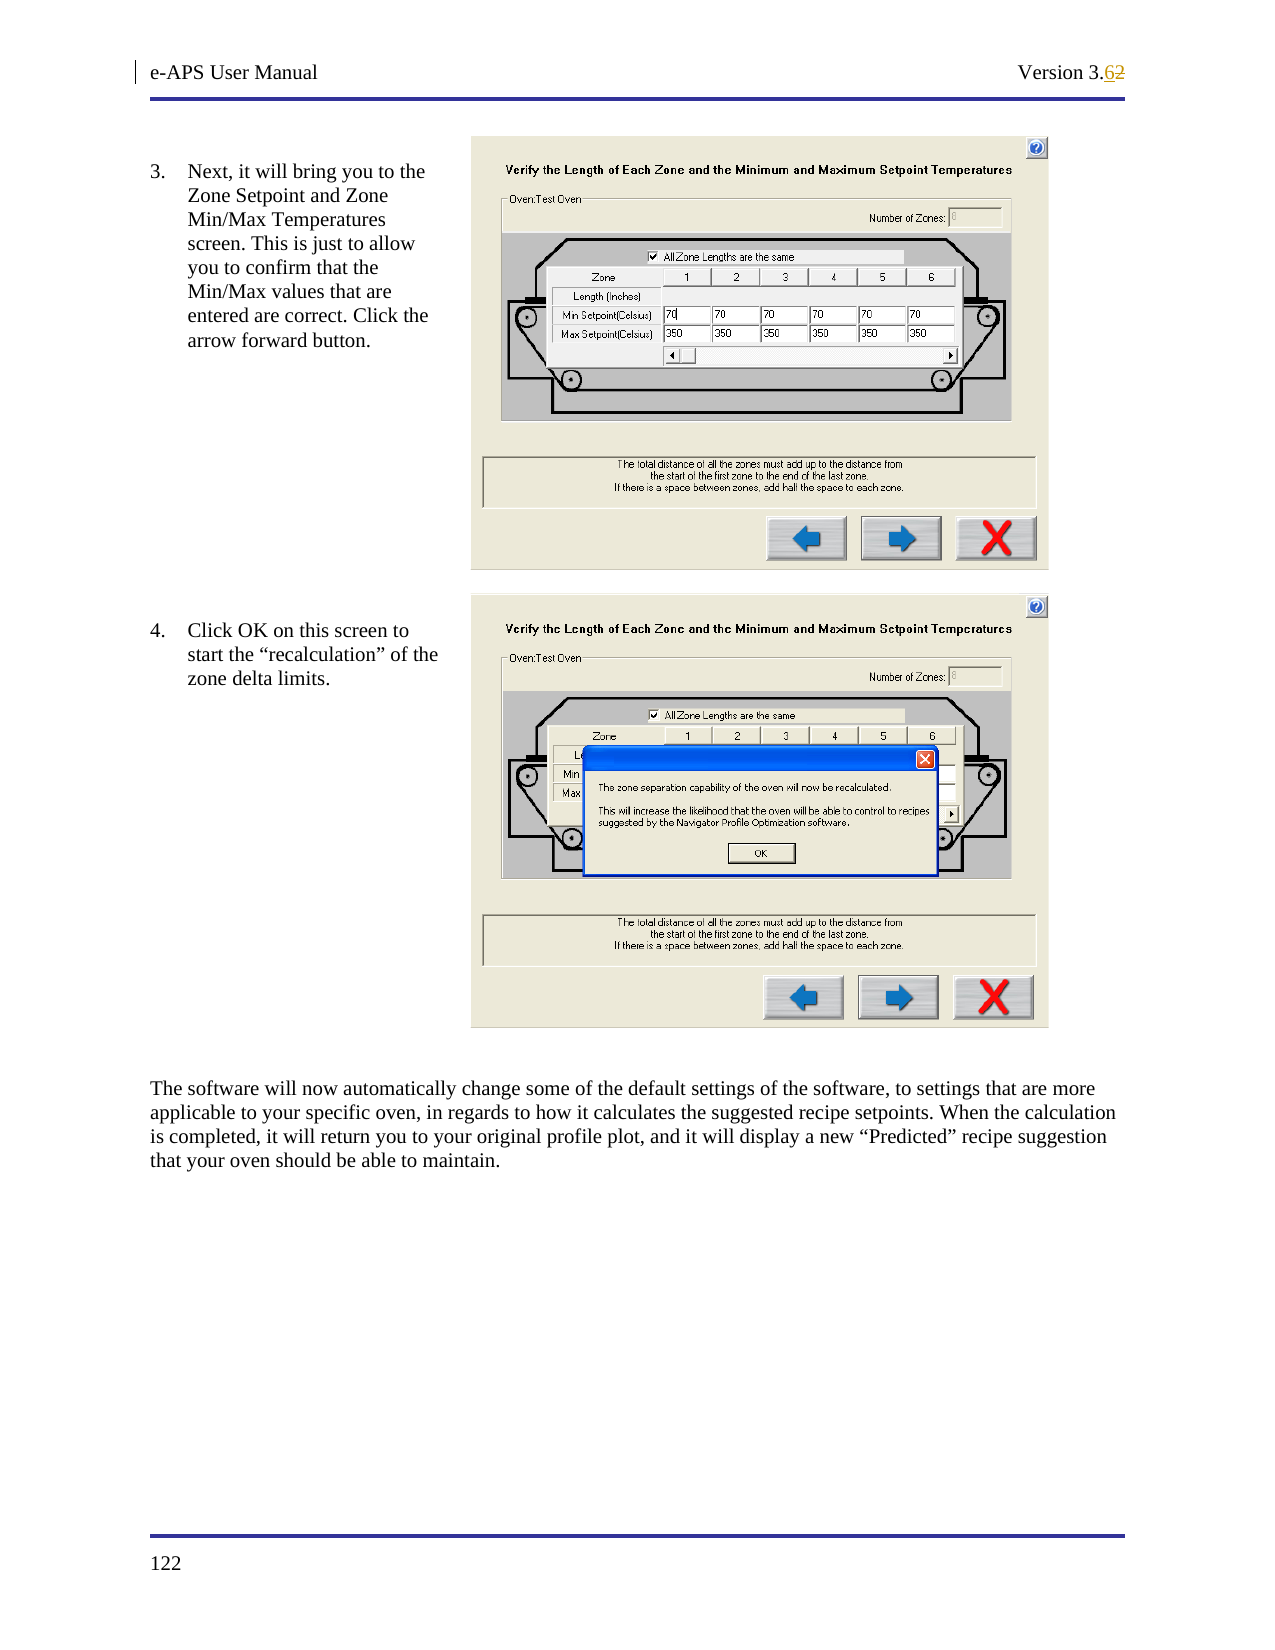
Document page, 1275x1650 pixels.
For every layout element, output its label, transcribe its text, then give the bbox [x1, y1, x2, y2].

table_cell [459, 594, 1061, 1052]
table_cell [459, 135, 1061, 593]
picture [470, 135, 1049, 570]
picture [470, 593, 1049, 1028]
table_cell Click OK on this screen to start the “recalculation” of the zone delta limits. [139, 594, 459, 1052]
text The software will now automatically change some of the default settings of the software, to settings that are more applicable to your specific oven, in regards to how it calculates the suggested recipe setpoints. When the calculation is completed, it will return you to your original profile plot, and it will display a new “Predicted” recipe suggestion that your oven should be able to maintain. [150, 1076, 1125, 1172]
table_cell Next, it will bring you to the Zone Setpoint and Zone Min/Max Temperatures screen. This is just to allow you to confirm that the Min/Max values that are entered are correct. Click the arrow forward button. [139, 135, 459, 593]
